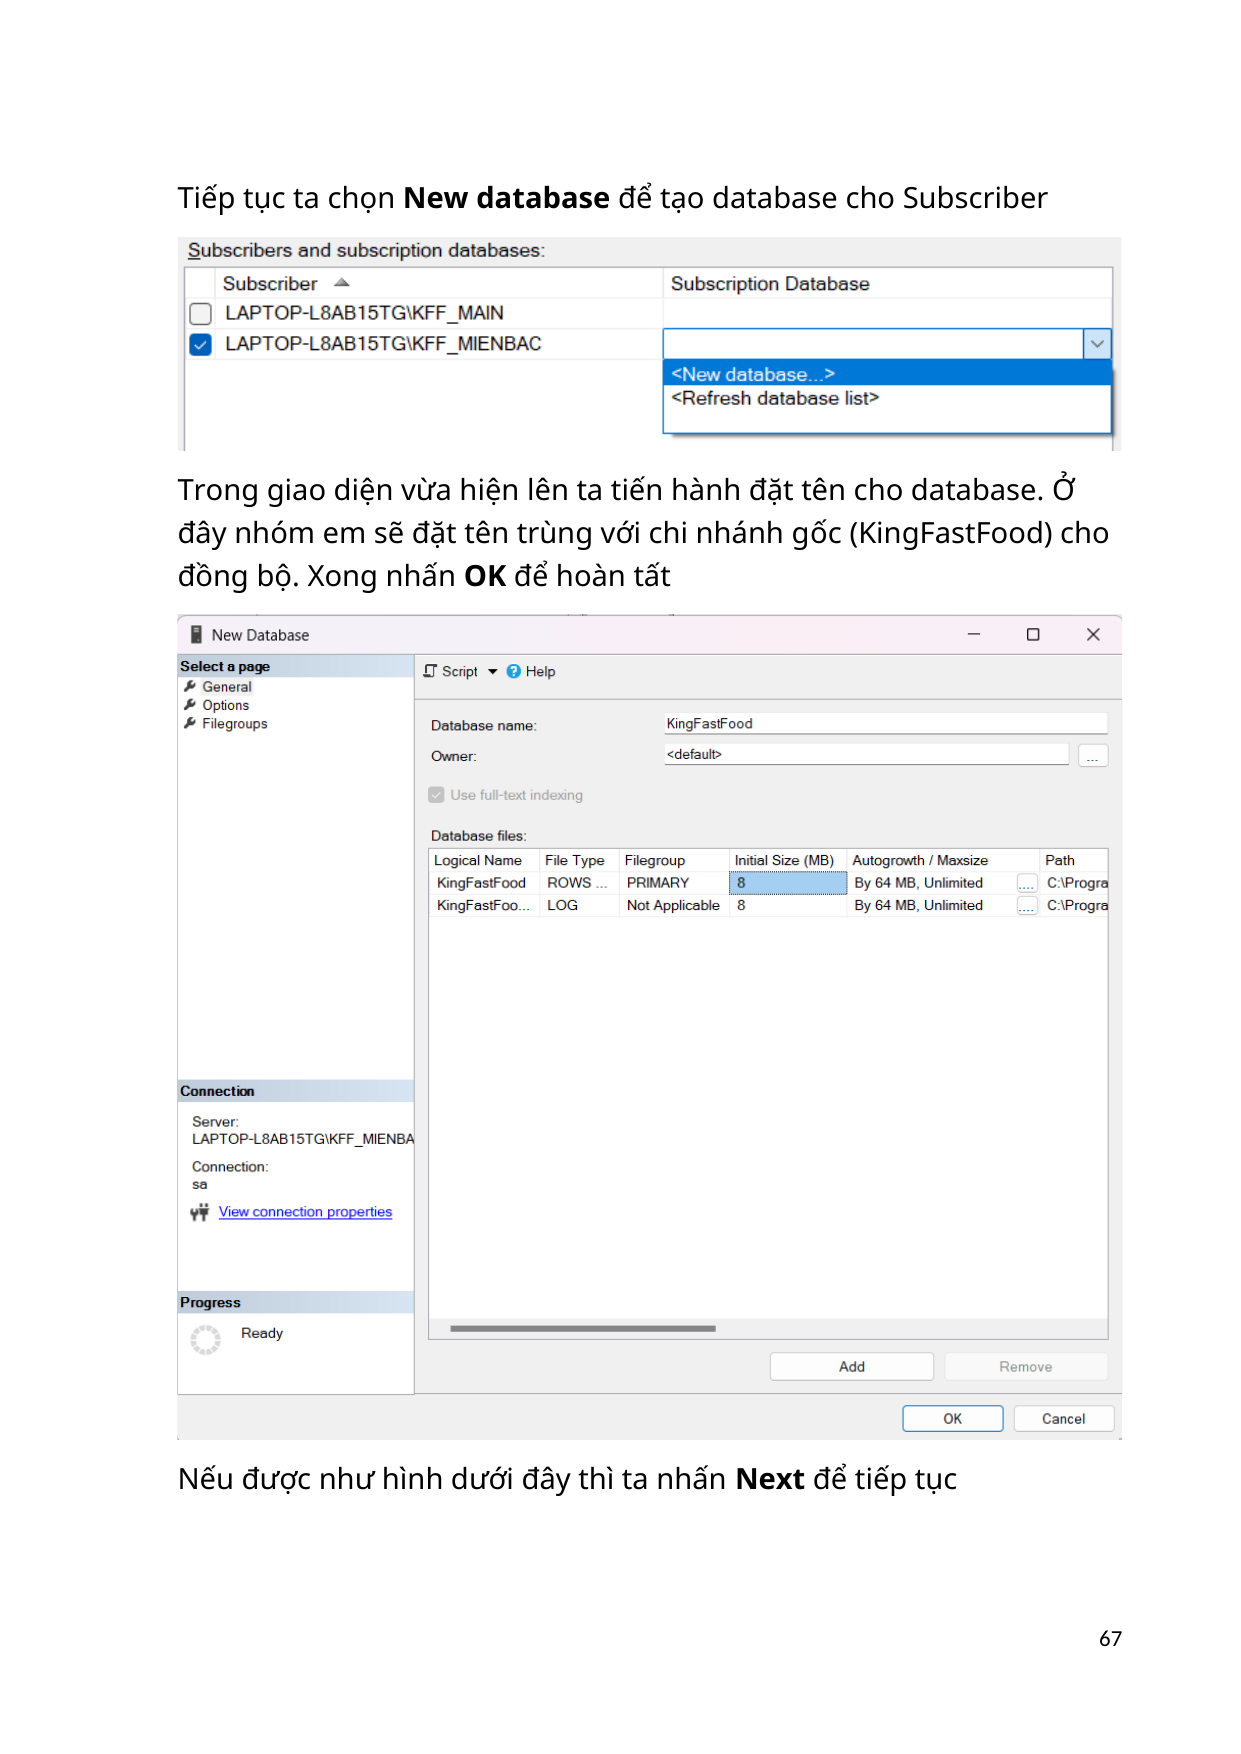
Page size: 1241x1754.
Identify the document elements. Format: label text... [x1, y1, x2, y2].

picture [177, 614, 1123, 1440]
text Nếu được như hình dưới đây thì ta nhấn Next để tiếp tục [177, 1458, 1122, 1498]
picture [177, 237, 1122, 451]
text Tiếp tục ta chọn New database để tạo database cho Subscriber [177, 178, 1122, 217]
text Trong giao diện vừa hiện lên ta tiến hành đặt tên cho database. Ở đây nhóm em sẽ đặt tên trùng với chi nhánh gốc (KingFastFood) cho đồng bộ. Xong nhấn OK để hoàn tất [177, 470, 1122, 595]
